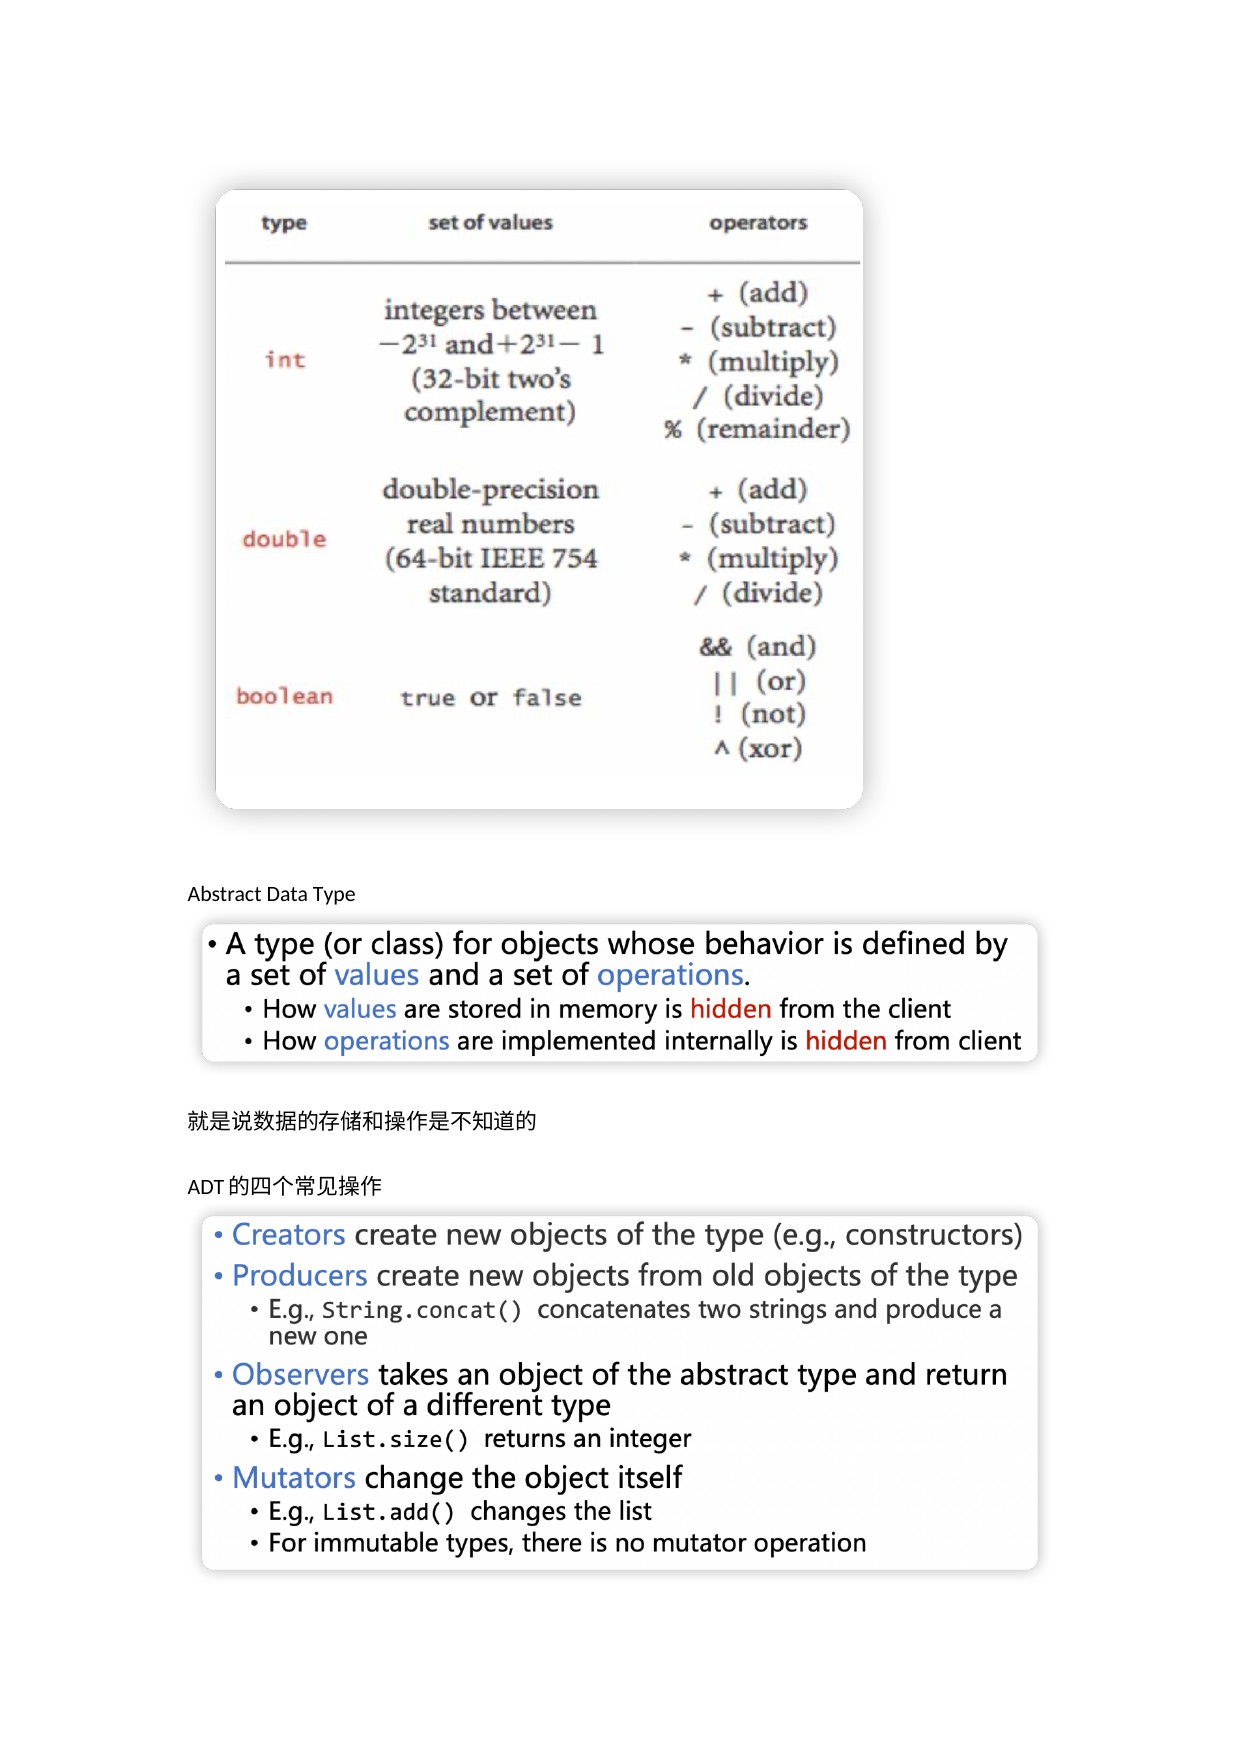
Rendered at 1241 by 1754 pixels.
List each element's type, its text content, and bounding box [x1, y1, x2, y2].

picture [187, 1202, 1052, 1584]
text ADT的四个常见操作 [187, 1169, 1053, 1202]
picture [187, 162, 891, 837]
text Abstract Data Type [187, 877, 1053, 909]
picture [187, 909, 1052, 1076]
text 就是说数据的存储和操作是不知道的 [187, 1104, 1053, 1137]
